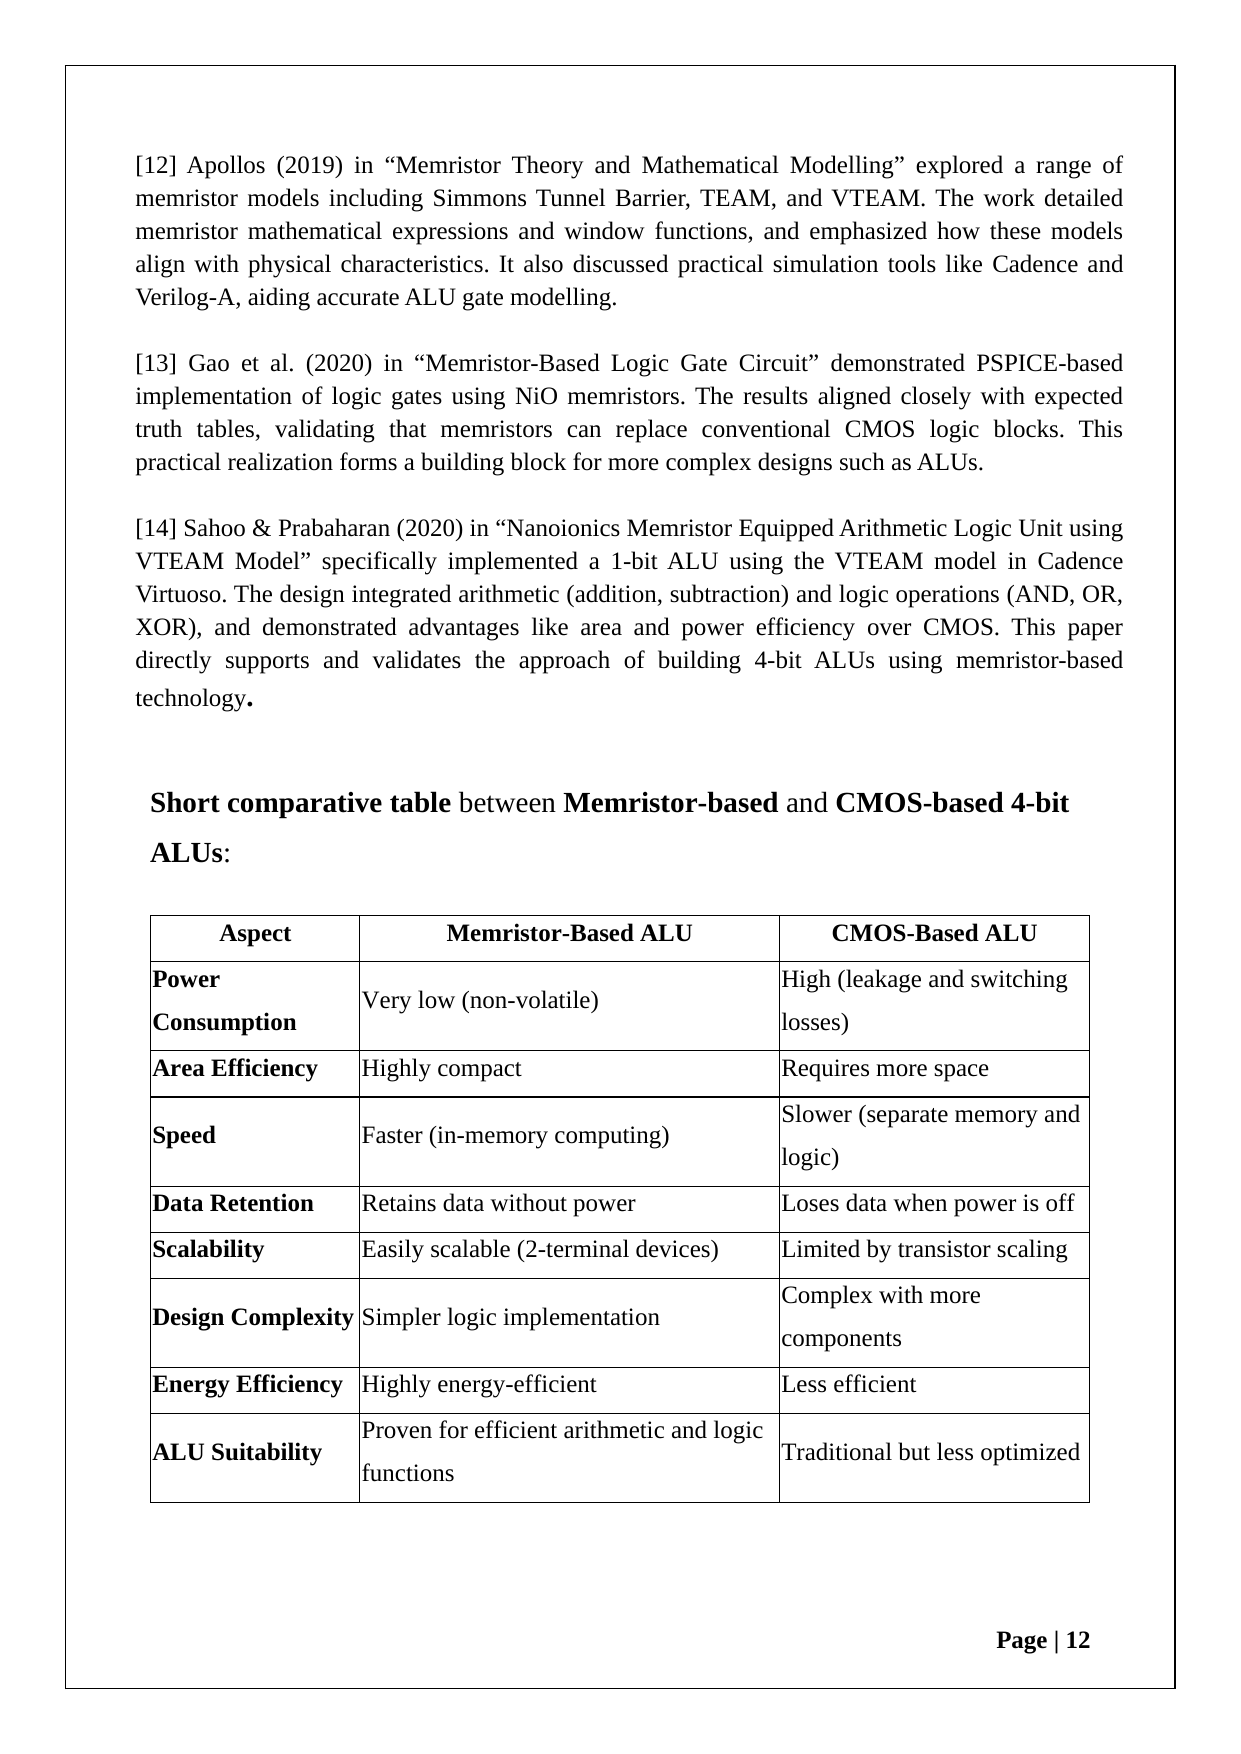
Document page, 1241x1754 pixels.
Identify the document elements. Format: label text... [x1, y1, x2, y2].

table_cell Slower (separate memory and logic) [780, 1098, 1089, 1186]
table_cell Proven for efficient arithmetic and logic functions [360, 1414, 779, 1502]
table_cell Requires more space [780, 1051, 1089, 1096]
list [13] Gao et al. (2020) in “Memristor-Based Logic Gate Circuit” demonstrated PSPICE-based implementation of logic gates using NiO memristors. The results aligned closely with expected truth tables, validating that memristors can replace conventional CMOS logic blocks. This practical realization forms a building block for more complex designs such as ALUs. [135, 348, 1124, 476]
table_cell Area Efficiency [151, 1051, 359, 1096]
table_cell Complex with more components [780, 1279, 1089, 1367]
table_cell High (leakage and switching losses) [780, 962, 1089, 1050]
table_header Aspect [151, 916, 359, 961]
table_cell Design Complexity [151, 1279, 359, 1367]
table_cell Limited by transistor scaling [780, 1233, 1089, 1278]
table_cell Less efficient [780, 1368, 1089, 1413]
table_cell Scalability [151, 1233, 359, 1278]
table_cell Simpler logic implementation [360, 1279, 779, 1367]
table_cell Loses data when power is off [780, 1187, 1089, 1232]
table_cell Very low (non-volatile) [360, 962, 779, 1050]
table_header CMOS-Based ALU [780, 916, 1089, 961]
table_cell Power Consumption [151, 962, 359, 1050]
table_cell Traditional but less optimized [780, 1414, 1089, 1502]
table_cell Highly energy-efficient [360, 1368, 779, 1413]
list [14] Sahoo & Prabaharan (2020) in “Nanoionics Memristor Equipped Arithmetic Logic Unit using VTEAM Model” specifically implemented a 1-bit ALU using the VTEAM model in Cadence Virtuoso. The design integrated arithmetic (addition, subtraction) and logic operations (AND, OR, XOR), and demonstrated advantages like area and power efficiency over CMOS. This paper directly supports and validates the approach of building 4-bit ALUs using memristor-based technology. [135, 513, 1124, 713]
table_cell Easily scalable (2-terminal devices) [360, 1233, 779, 1278]
table_cell ALU Suitability [151, 1414, 359, 1502]
list [12] Apollos (2019) in “Memristor Theory and Mathematical Modelling” explored a range of memristor models including Simmons Tunnel Barrier, TEAM, and VTEAM. The work detailed memristor mathematical expressions and window functions, and emphasized how these models align with physical characteristics. It also discussed practical simulation tools like Cadence and Verilog-A, aiding accurate ALU gate modelling. [135, 150, 1124, 311]
table_cell Speed [151, 1098, 359, 1186]
table_cell Highly compact [360, 1051, 779, 1096]
table_header Memristor-Based ALU [360, 916, 779, 961]
table_cell Faster (in-memory computing) [360, 1098, 779, 1186]
table_cell Data Retention [151, 1187, 359, 1232]
table_cell Energy Efficiency [151, 1368, 359, 1413]
table_cell Retains data without power [360, 1187, 779, 1232]
text Short comparative table between Memristor-based and CMOS-based 4-bit ALUs: [150, 785, 1090, 869]
